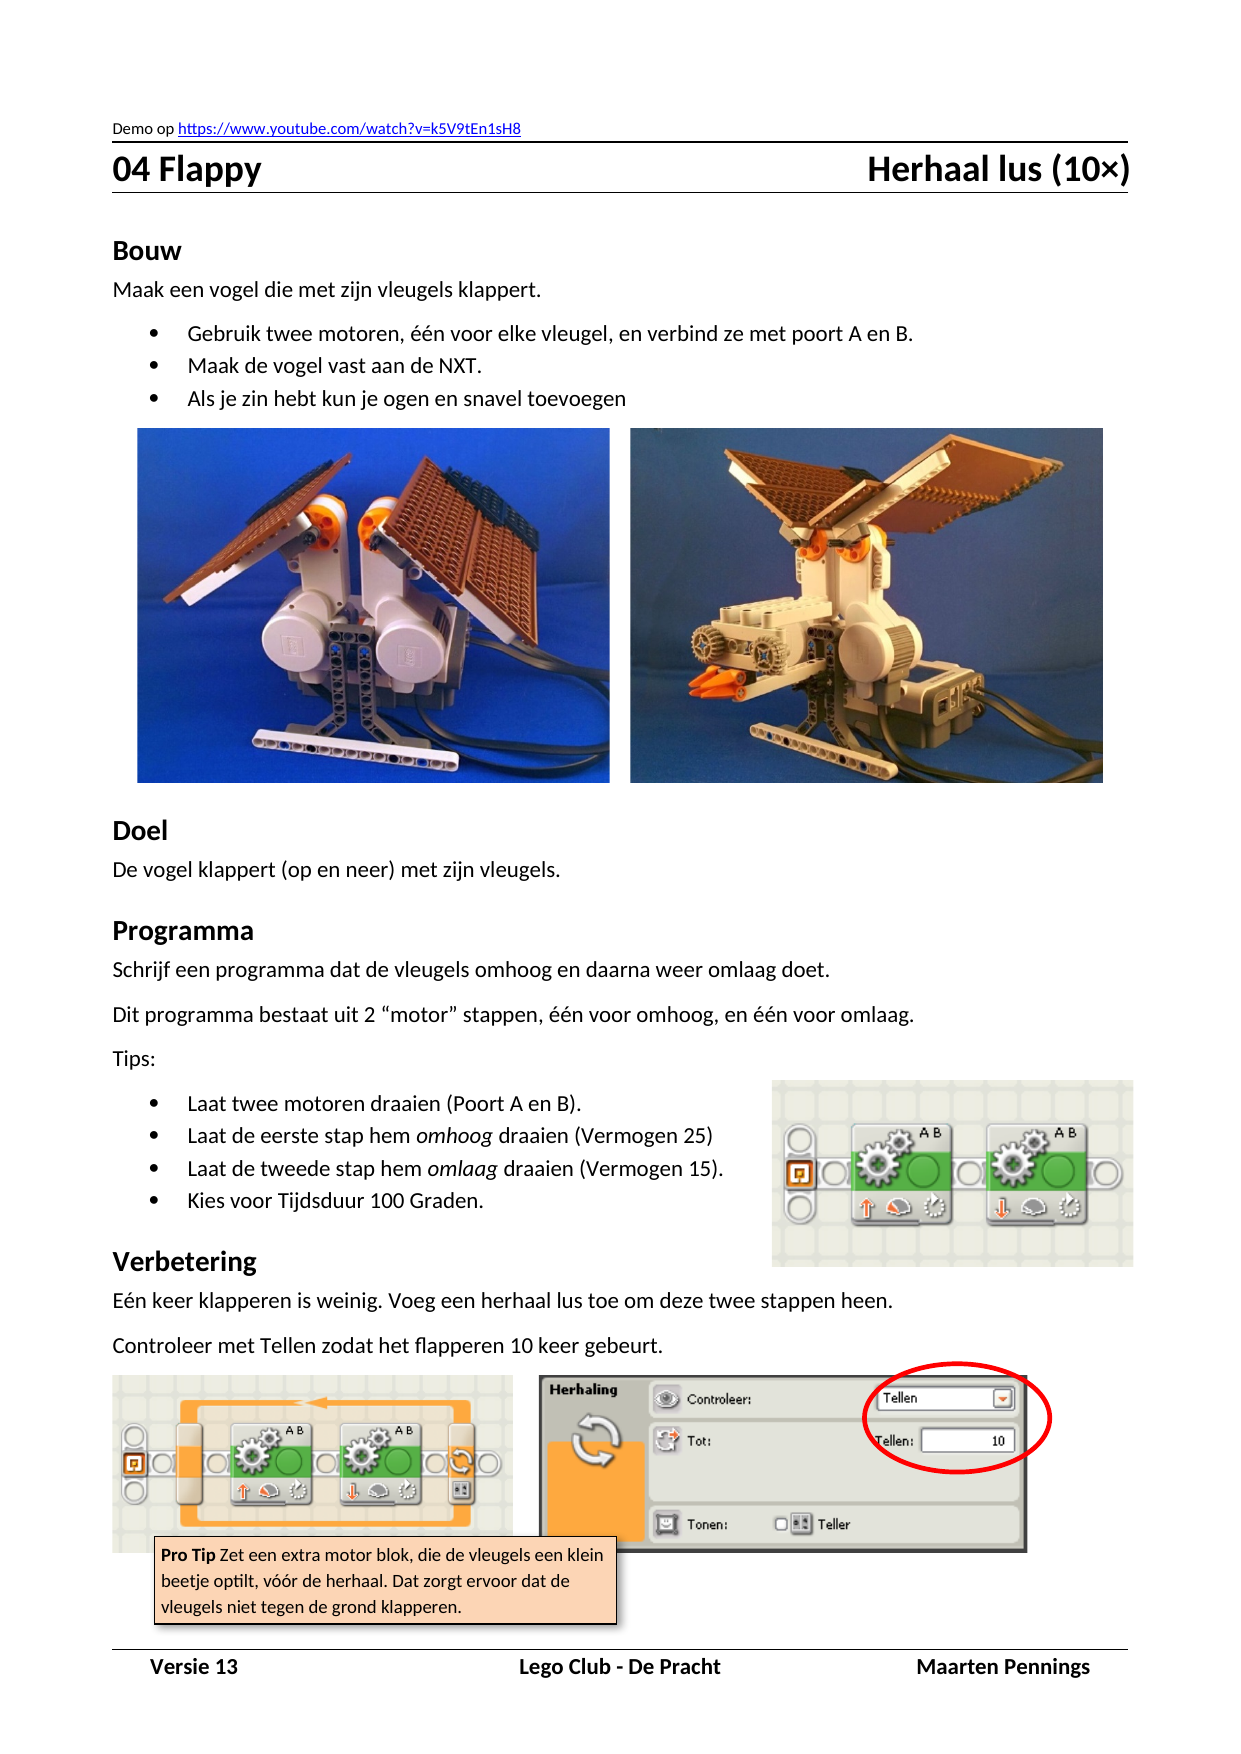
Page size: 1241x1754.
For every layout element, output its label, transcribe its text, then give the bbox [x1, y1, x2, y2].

text Verbetering [112, 1243, 1128, 1279]
picture [538, 1375, 1028, 1553]
list Laat de tweede stap hem omlaag draaien (Vermogen 15). [150, 1154, 771, 1182]
picture [630, 428, 1103, 783]
text Demo op https://www.youtube.com/watch?v=k5V9tEn1sH8 [112, 118, 1128, 138]
picture [112, 1375, 513, 1553]
text 04 Flappy Herhaal lus (10×) [112, 143, 1128, 192]
text Bouw [112, 232, 1128, 267]
text Schrijf een programma dat de vleugels omhoog en daarna weer omlaag doet. [112, 955, 1128, 983]
text Doel [112, 812, 1128, 848]
text Dit programma bestaat uit 2 “motor” stappen, één voor omhoog, en één voor omlaag. [112, 1000, 1128, 1028]
list Als je zin hebt kun je ogen en snavel toevoegen [150, 384, 1128, 412]
text Controleer met Tellen zodat het flapperen 10 keer gebeurt. [112, 1331, 1128, 1359]
text Tips: [112, 1044, 1128, 1073]
list Laat de eerste stap hem omhoog draaien (Vermogen 25) [150, 1121, 771, 1149]
list Kies voor Tijdsduur 100 Graden. [150, 1186, 771, 1214]
text Eén keer klapperen is weinig. Voeg een herhaal lus toe om deze twee stappen heen. [112, 1286, 1128, 1314]
picture [771, 1080, 1134, 1267]
text Programma [112, 912, 1128, 948]
picture [137, 428, 610, 783]
text Maak een vogel die met zijn vleugels klappert. [112, 275, 1128, 303]
picture [867, 1375, 1028, 1469]
text De vogel klappert (op en neer) met zijn vleugels. [112, 855, 1128, 883]
list Maak de vogel vast aan de NXT. [150, 352, 1128, 379]
list Laat twee motoren draaien (Poort A en B). [150, 1089, 771, 1117]
list Gebruik twee motoren, één voor elke vleugel, en verbind ze met poort A en B. [150, 319, 1128, 347]
